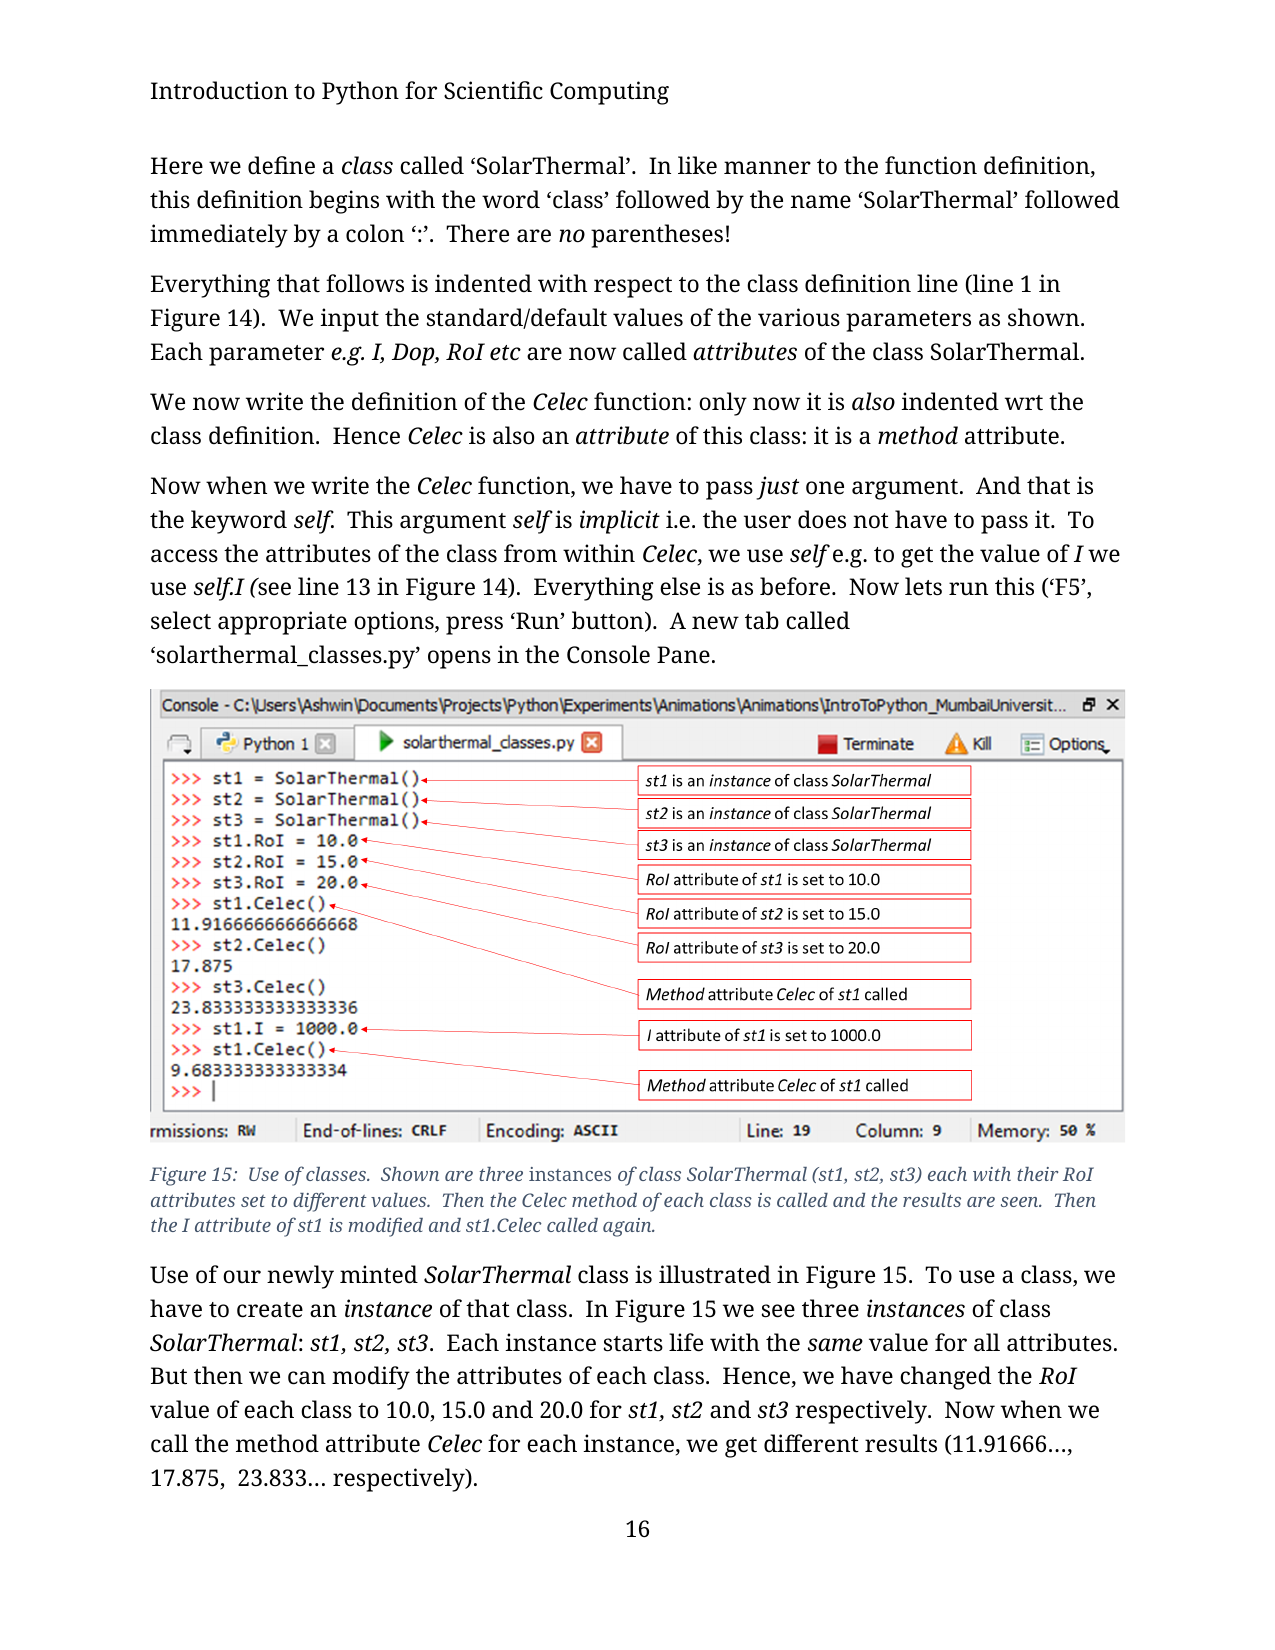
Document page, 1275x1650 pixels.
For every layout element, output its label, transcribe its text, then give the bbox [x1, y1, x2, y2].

text Everything that follows is indented with respect to the class definition line (line 1 in Figure 14). We input the standard/default values of the various parameters as shown. Each parameter e.g. I, Dop, RoI etc are now called attributes of the class SolarThermal. [150, 268, 1125, 367]
text Now when we write the Celec function, we have to pass just one argument. And that is the keyword self. This argument self is implicit i.e. the user does not have to pass it. To access the attributes of the class from within Celec, we use self e.g. to get the value of I we use self.I (see line 13 in Figure 14). Everything else is as before. Now lets run this (‘F5’, select appropriate options, press ‘Run’ button). A new tab called ‘solarthermal_classes.py’ opens in the Console Pane. [150, 470, 1125, 670]
text Here we define a class called ‘SolarThermal’. In like manner to the function definition, this definition begins with the word ‘class’ followed by the name ‘SolarThermal’ followed immediately by a colon ‘:’. There are no parentheses! [150, 150, 1125, 249]
text Use of our newly minted SolarThermal class is illustrated in Figure 15. To use a class, we have to create an instance of that class. In Figure 15 we see three instances of class SolarThermal: st1, st2, st3. Each instance starts life with the same value for all attributes. But then we can modify the attributes of each class. Hence, we have changed the RoI value of each class to 10.0, 15.0 and 20.0 for st1, st2 and st3 respectively. Now when we call the method attribute Celec for each instance, we get different results (11.91666…, 17.875, 23.833… respectively). [150, 1259, 1125, 1493]
picture [150, 689, 1125, 1143]
text We now write the definition of the Celec function: only now it is also indented wrt the class definition. Hence Celec is also an attribute of this class: it is a method attribute. [150, 386, 1125, 451]
